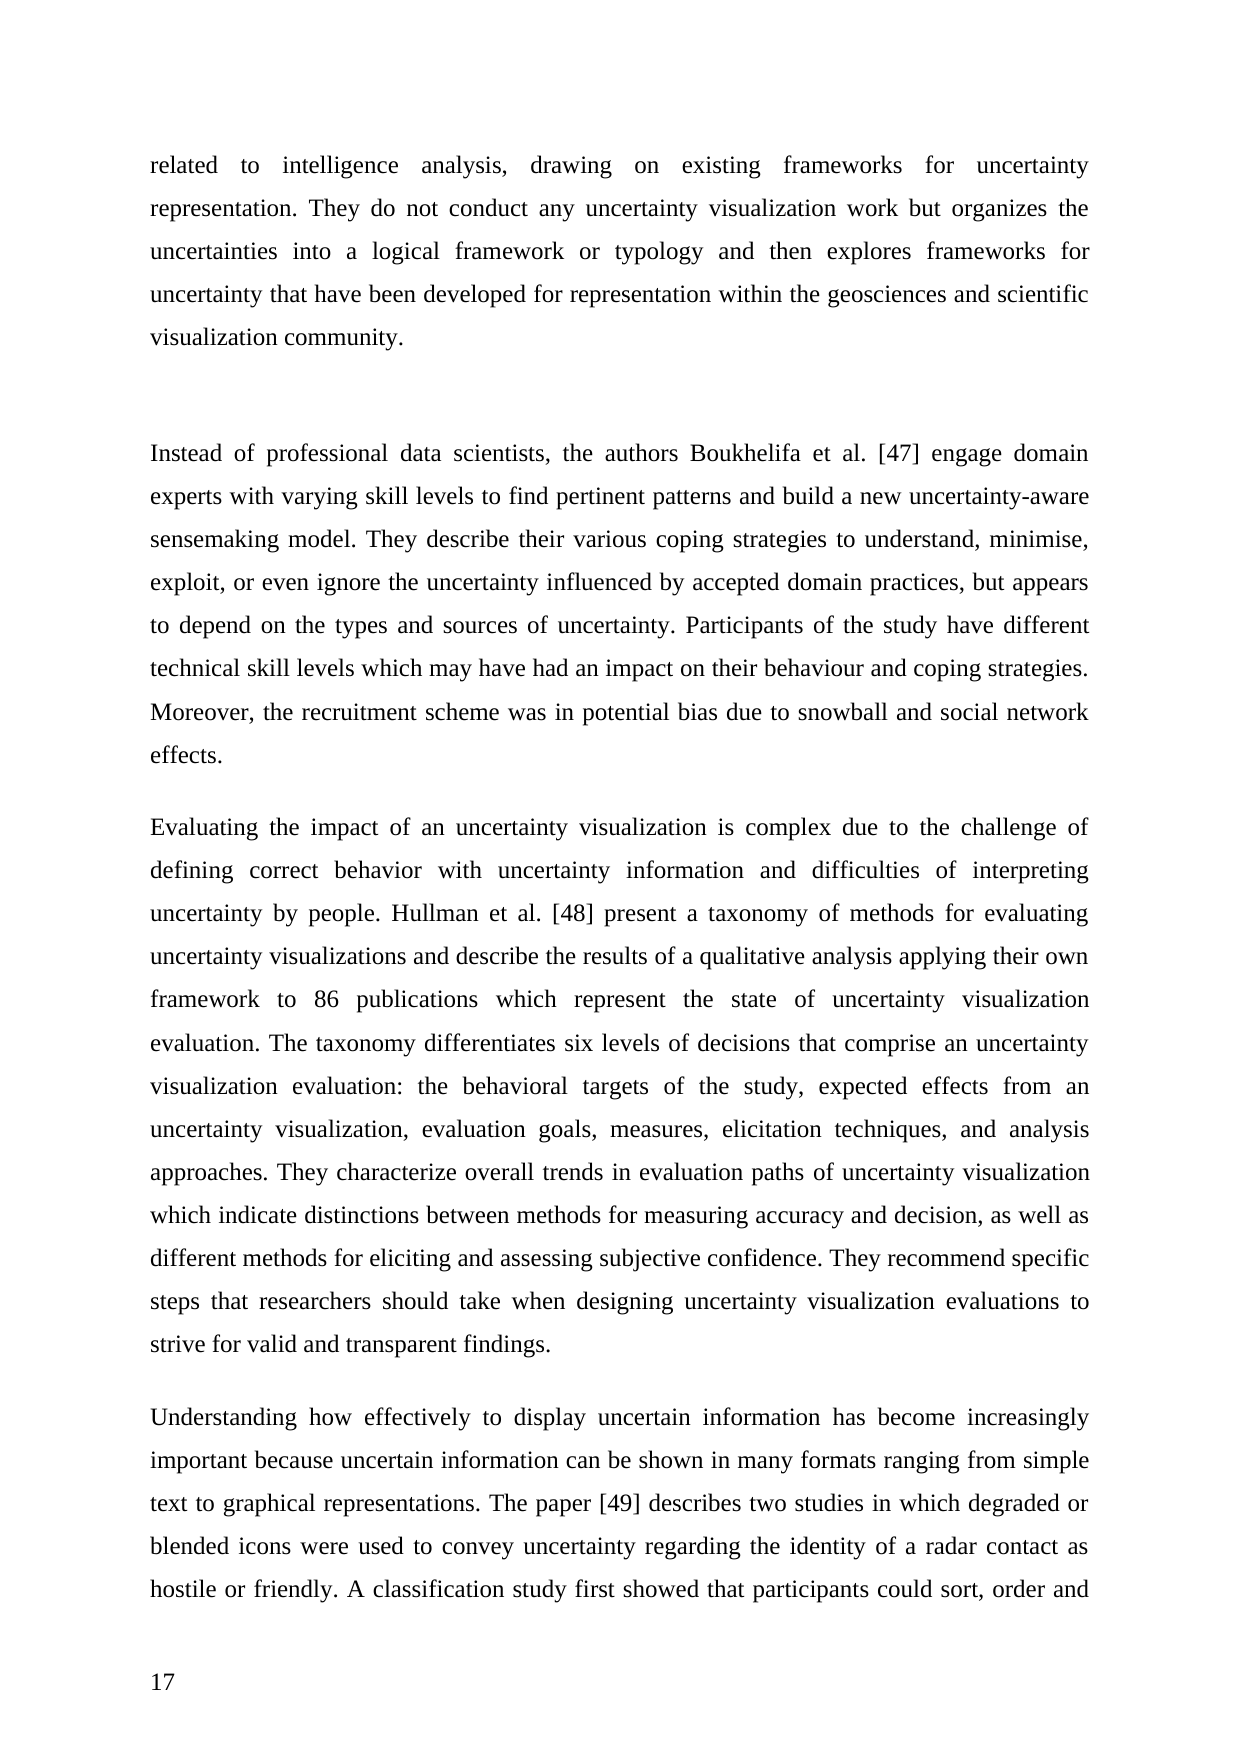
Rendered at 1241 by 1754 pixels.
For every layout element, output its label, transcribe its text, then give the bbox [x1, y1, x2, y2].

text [150, 150, 1090, 351]
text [150, 1402, 1090, 1603]
text Evaluating the impact of an uncertainty visualization is complex due to the challenge of defining correct behavior with uncertainty information and difficulties of interpreting uncertainty by people. Hullman et al. [48] present a taxonomy of methods for evaluating uncertainty visualizations and describe the results of a qualitative analysis applying their own framework to 86 publications which represent the state of uncertainty visualization evaluation. The taxonomy differentiates six levels of decisions that comprise an uncertainty visualization evaluation: the behavioral targets of the study, expected effects from an uncertainty visualization, evaluation goals, measures, elicitation techniques, and analysis approaches. They characterize overall trends in evaluation paths of uncertainty visualization which indicate distinctions between methods for measuring accuracy and decision, as well as different methods for eliciting and assessing subjective confidence. They recommend specific steps that researchers should take when designing uncertainty visualization evaluations to strive for valid and transparent findings. [150, 812, 1090, 1358]
text Instead of professional data scientists, the authors Boukhelifa et al. [47] engage domain experts with varying skill levels to find pertinent patterns and build a new uncertainty-aware sensemaking model. They describe their various coping strategies to understand, minimise, exploit, or even ignore the uncertainty influenced by accepted domain practices, but appears to depend on the types and sources of uncertainty. Participants of the study have different technical skill levels which may have had an impact on their behaviour and coping strategies. Moreover, the recruitment scheme was in potential bias due to snowball and social network effects. [150, 438, 1090, 768]
